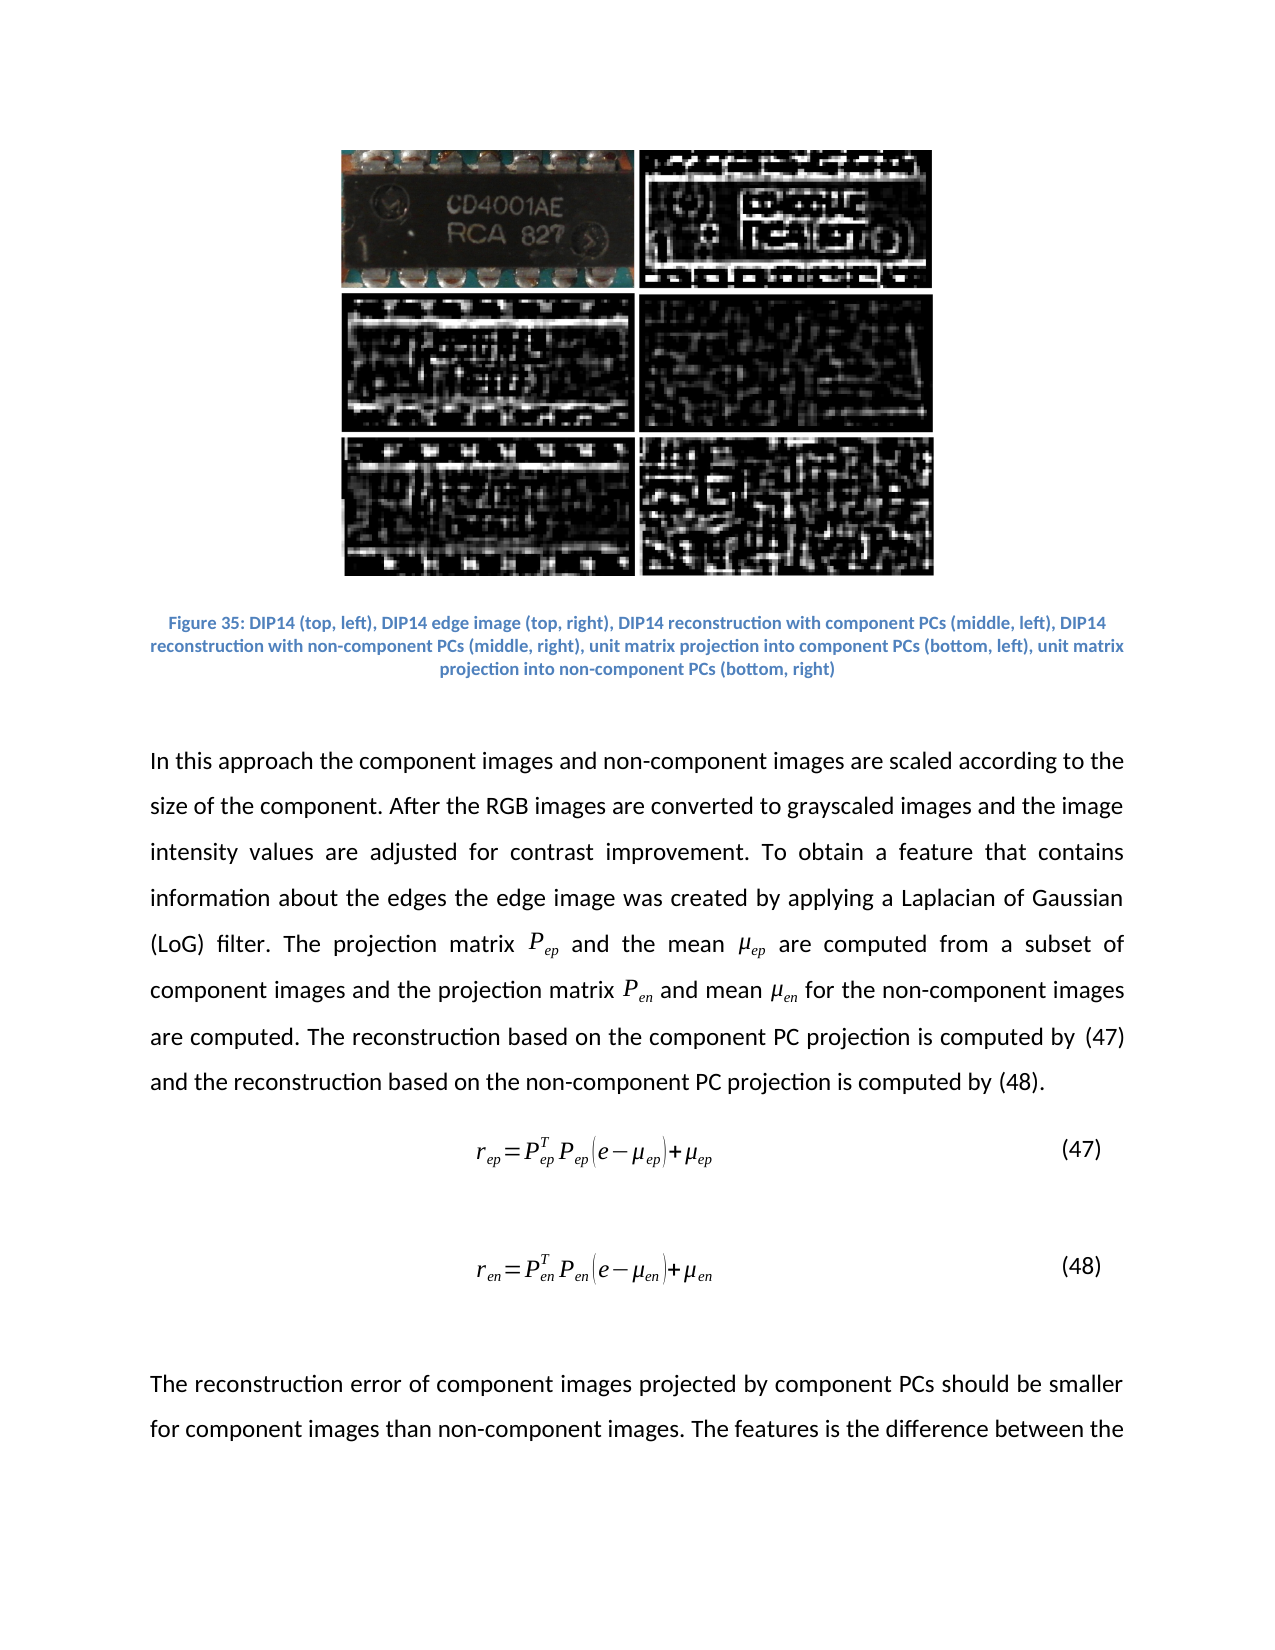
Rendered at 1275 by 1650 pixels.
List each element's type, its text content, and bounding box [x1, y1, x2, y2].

table_header (47) [1050, 1133, 1136, 1184]
text In this approach the component images and non-component images are scaled according to the size of the component. After the RGB images are converted to grayscaled images and the image intensity values are adjusted for contrast improvement. To obtain a feature that contains information about the edges the edge image was created by applying a Laplacian of Gaussian (LoG) filter. The projection matrix and the mean are computed from a subset of component images and the projection matrix and mean for the non-component images are computed. The reconstruction based on the component PC projection is computed by (47) and the reconstruction based on the non-component PC projection is computed by (48). [150, 745, 1125, 1097]
table_header (48) [1050, 1251, 1136, 1301]
table_header [139, 1251, 1050, 1301]
picture [341, 150, 934, 576]
table_header [139, 1133, 1050, 1184]
text Figure 35: DIP14 (top, left), DIP14 edge image (top, right), DIP14 reconstruction with component PCs (middle, left), DIP14 reconstruction with non-component PCs (middle, right), unit matrix projection into component PCs (bottom, left), unit matrix projection into non-component PCs (bottom, right) [150, 611, 1125, 680]
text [150, 1368, 1125, 1444]
